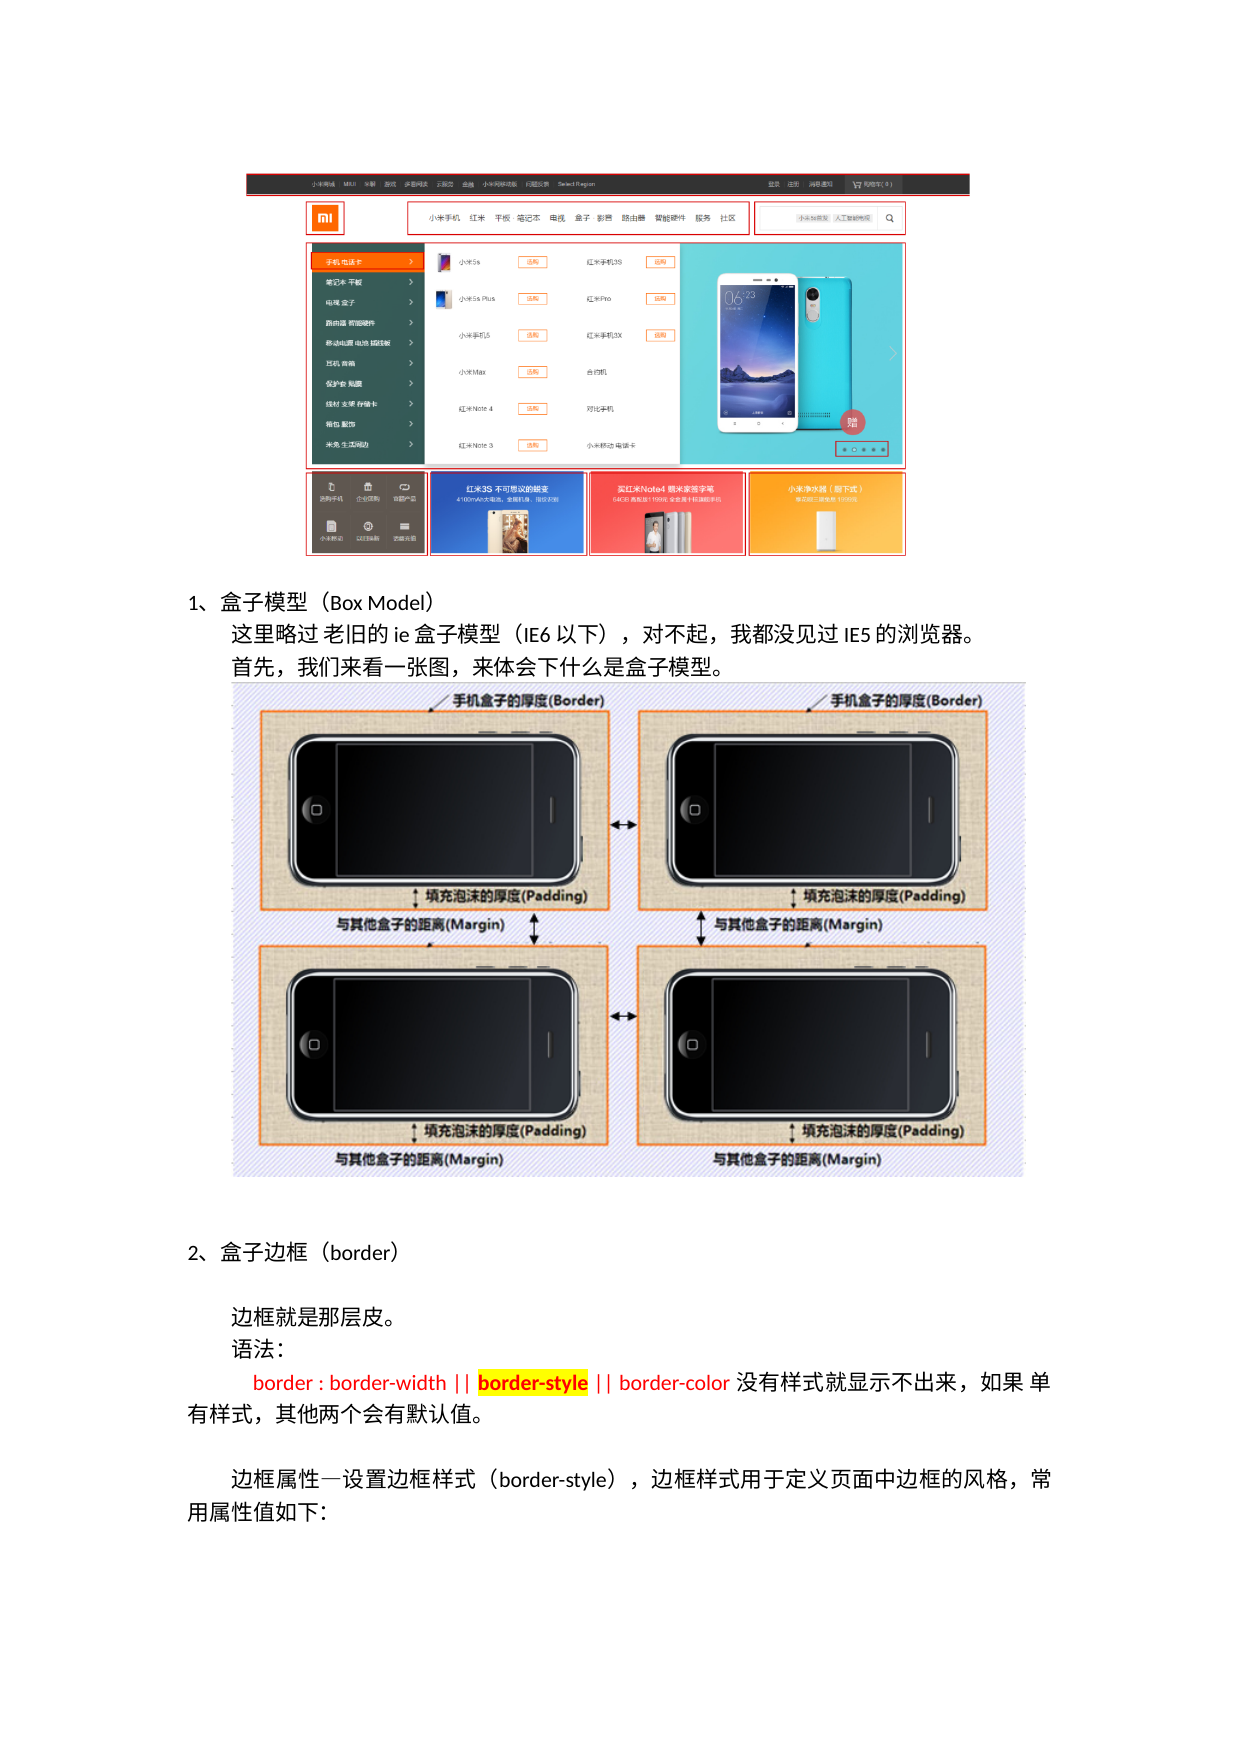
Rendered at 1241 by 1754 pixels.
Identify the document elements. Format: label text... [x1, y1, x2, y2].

text 首先，我们来看一张图，来体会下什么是盒子模型。 [187, 649, 1053, 682]
text 语法： [187, 1332, 1053, 1364]
text 边框属性—设置边框样式（border-style），边框样式用于定义页面中边框的风格，常用属性值如下： [187, 1462, 1053, 1527]
text border : border-width || border-style || border-color 没有样式就显示不出来，如果 单有样式，其他两个会有默认值。 [187, 1364, 1053, 1429]
picture [246, 173, 970, 573]
text 1、盒子模型（Box Model） [187, 584, 1053, 617]
text 2、盒子边框（border） [187, 1234, 1053, 1267]
picture [231, 682, 1026, 1177]
text 边框就是那层皮。 [187, 1299, 1053, 1332]
text 这里略过 老旧的ie盒子模型（IE6以下），对不起，我都没见过IE5的浏览器。 [187, 617, 1053, 649]
